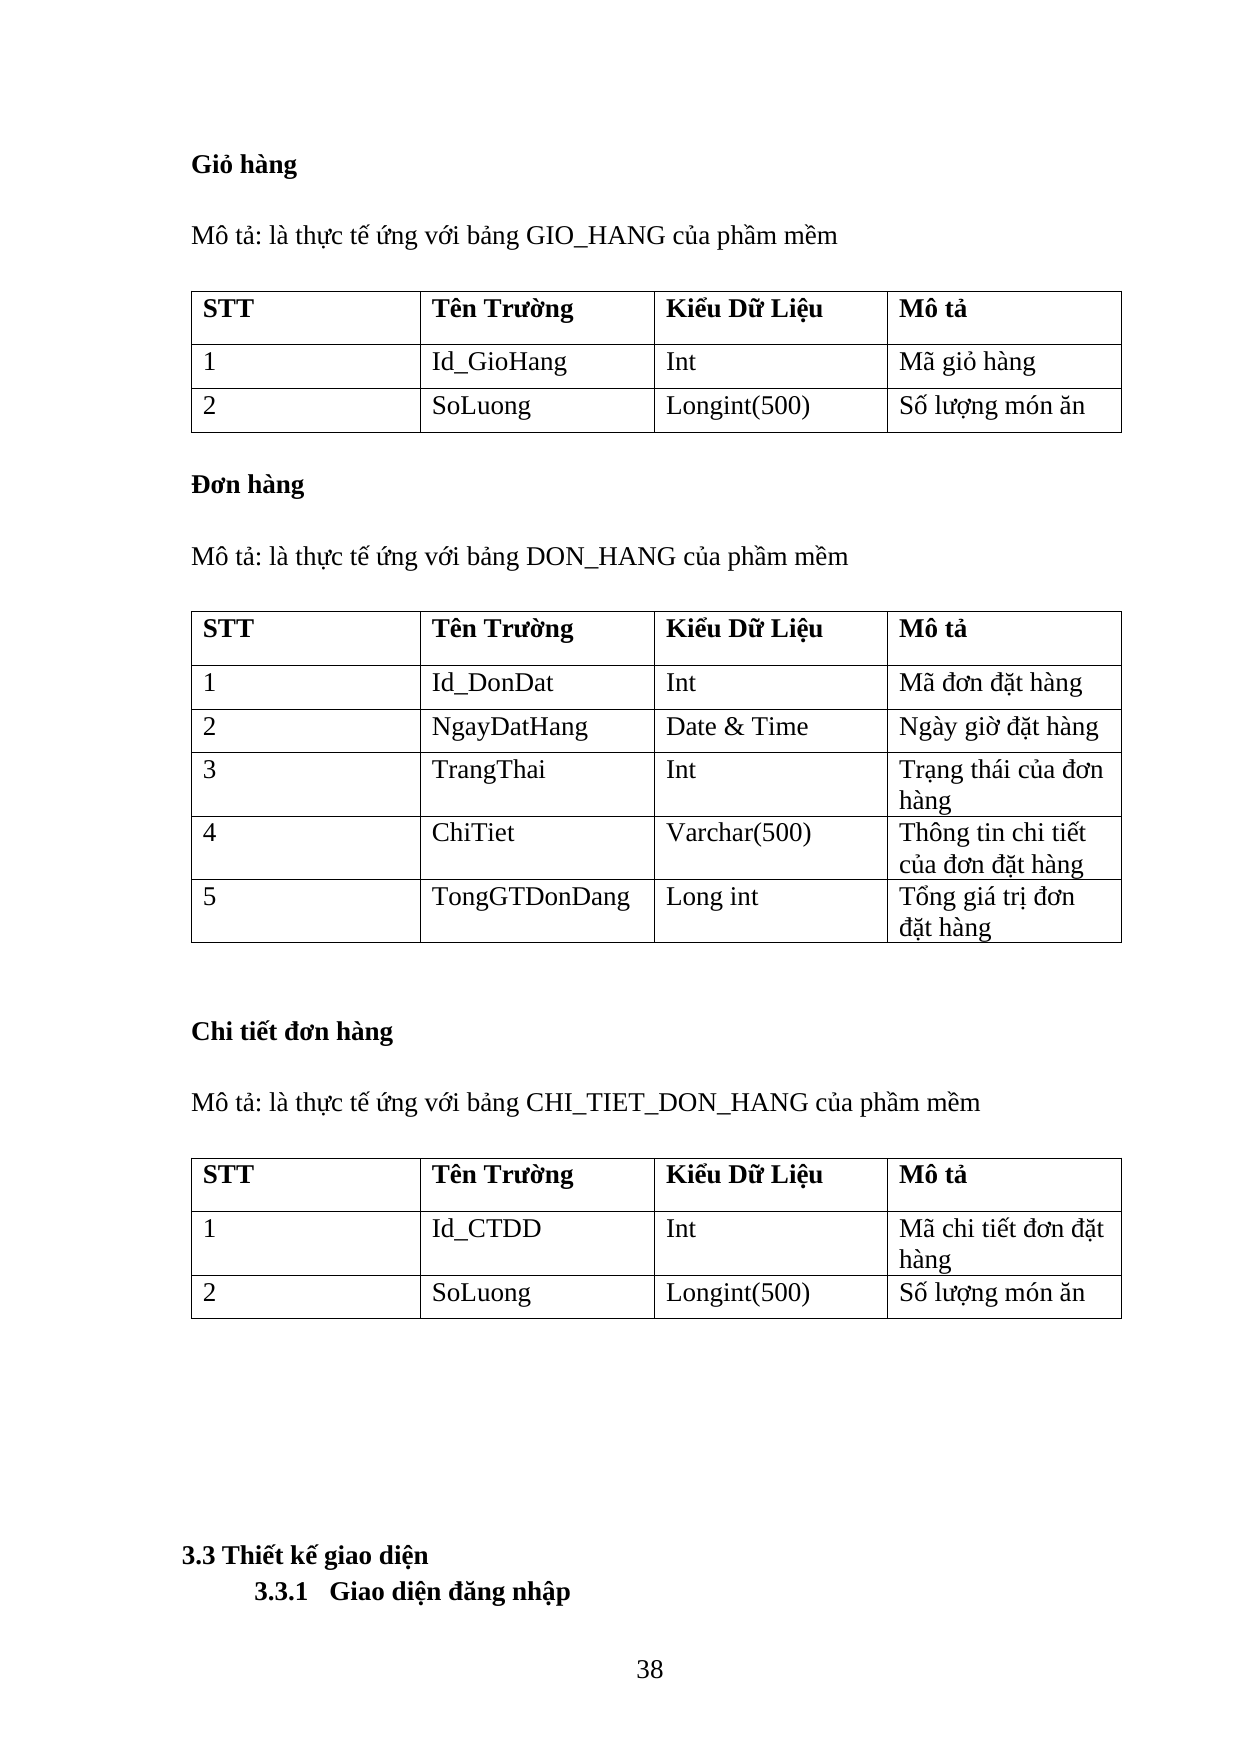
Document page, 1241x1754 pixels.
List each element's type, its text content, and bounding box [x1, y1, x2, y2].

text Chi tiết đơn hàng [191, 1015, 1122, 1046]
table_header Tên Trường [421, 1159, 654, 1211]
table_cell Trạng thái của đơn hàng [888, 753, 1121, 816]
table_cell Id_DonDat [421, 666, 654, 709]
table_cell TrangThai [421, 753, 654, 816]
table_cell Varchar(500) [655, 817, 887, 879]
table_header Tên Trường [421, 612, 654, 665]
list Giao diện đăng nhập [254, 1575, 1122, 1606]
table_cell Int [655, 345, 887, 388]
table_header Kiểu Dữ Liệu [655, 612, 887, 665]
table_cell NgayDatHang [421, 710, 654, 752]
table_header Mô tả [888, 1159, 1121, 1211]
table_header Kiểu Dữ Liệu [655, 1159, 887, 1211]
text Mô tả: là thực tế ứng với bảng GIO_HANG của phầm mềm [191, 219, 1122, 250]
table_cell Id_GioHang [421, 345, 654, 388]
table_cell Date & Time [655, 710, 887, 752]
table_header Kiểu Dữ Liệu [655, 292, 887, 344]
table_cell Mã đơn đặt hàng [888, 666, 1121, 709]
table_cell 1 [192, 345, 420, 388]
table_header STT [192, 612, 420, 665]
table_cell Int [655, 1212, 887, 1274]
table_header Mô tả [888, 612, 1121, 665]
list Thiết kế giao diện [182, 1539, 1122, 1570]
table_cell 2 [192, 1276, 420, 1318]
table_cell Longint(500) [655, 1276, 887, 1318]
table_cell Ngày giờ đặt hàng [888, 710, 1121, 752]
table_cell Int [655, 666, 887, 709]
table_header STT [192, 292, 420, 344]
table_cell Thông tin chi tiết của đơn đặt hàng [888, 817, 1121, 879]
table_cell 1 [192, 666, 420, 709]
table_cell TongGTDonDang [421, 880, 654, 942]
table_cell 1 [192, 1212, 420, 1274]
table_cell Long int [655, 880, 887, 942]
table_cell Số lượng món ăn [888, 1276, 1121, 1318]
table_header STT [192, 1159, 420, 1211]
text Mô tả: là thực tế ứng với bảng DON_HANG của phầm mềm [191, 540, 1122, 571]
table_cell 2 [192, 389, 420, 432]
table_cell ChiTiet [421, 817, 654, 879]
table_header Tên Trường [421, 292, 654, 344]
table_cell SoLuong [421, 389, 654, 432]
table_cell Int [655, 753, 887, 816]
table_header Mô tả [888, 292, 1121, 344]
table_cell 4 [192, 817, 420, 879]
table_cell Mã giỏ hàng [888, 345, 1121, 388]
table_cell 3 [192, 753, 420, 816]
table_cell 2 [192, 710, 420, 752]
table_cell 5 [192, 880, 420, 942]
table_cell Id_CTDD [421, 1212, 654, 1274]
table_cell Mã chi tiết đơn đặt hàng [888, 1212, 1121, 1274]
text Giỏ hàng [191, 148, 1122, 179]
table_cell SoLuong [421, 1276, 654, 1318]
table_cell Số lượng món ăn [888, 389, 1121, 432]
table_cell Longint(500) [655, 389, 887, 432]
text Đơn hàng [191, 468, 1122, 499]
text Mô tả: là thực tế ứng với bảng CHI_TIET_DON_HANG của phầm mềm [191, 1086, 1122, 1117]
table_cell Tổng giá trị đơn đặt hàng [888, 880, 1121, 942]
